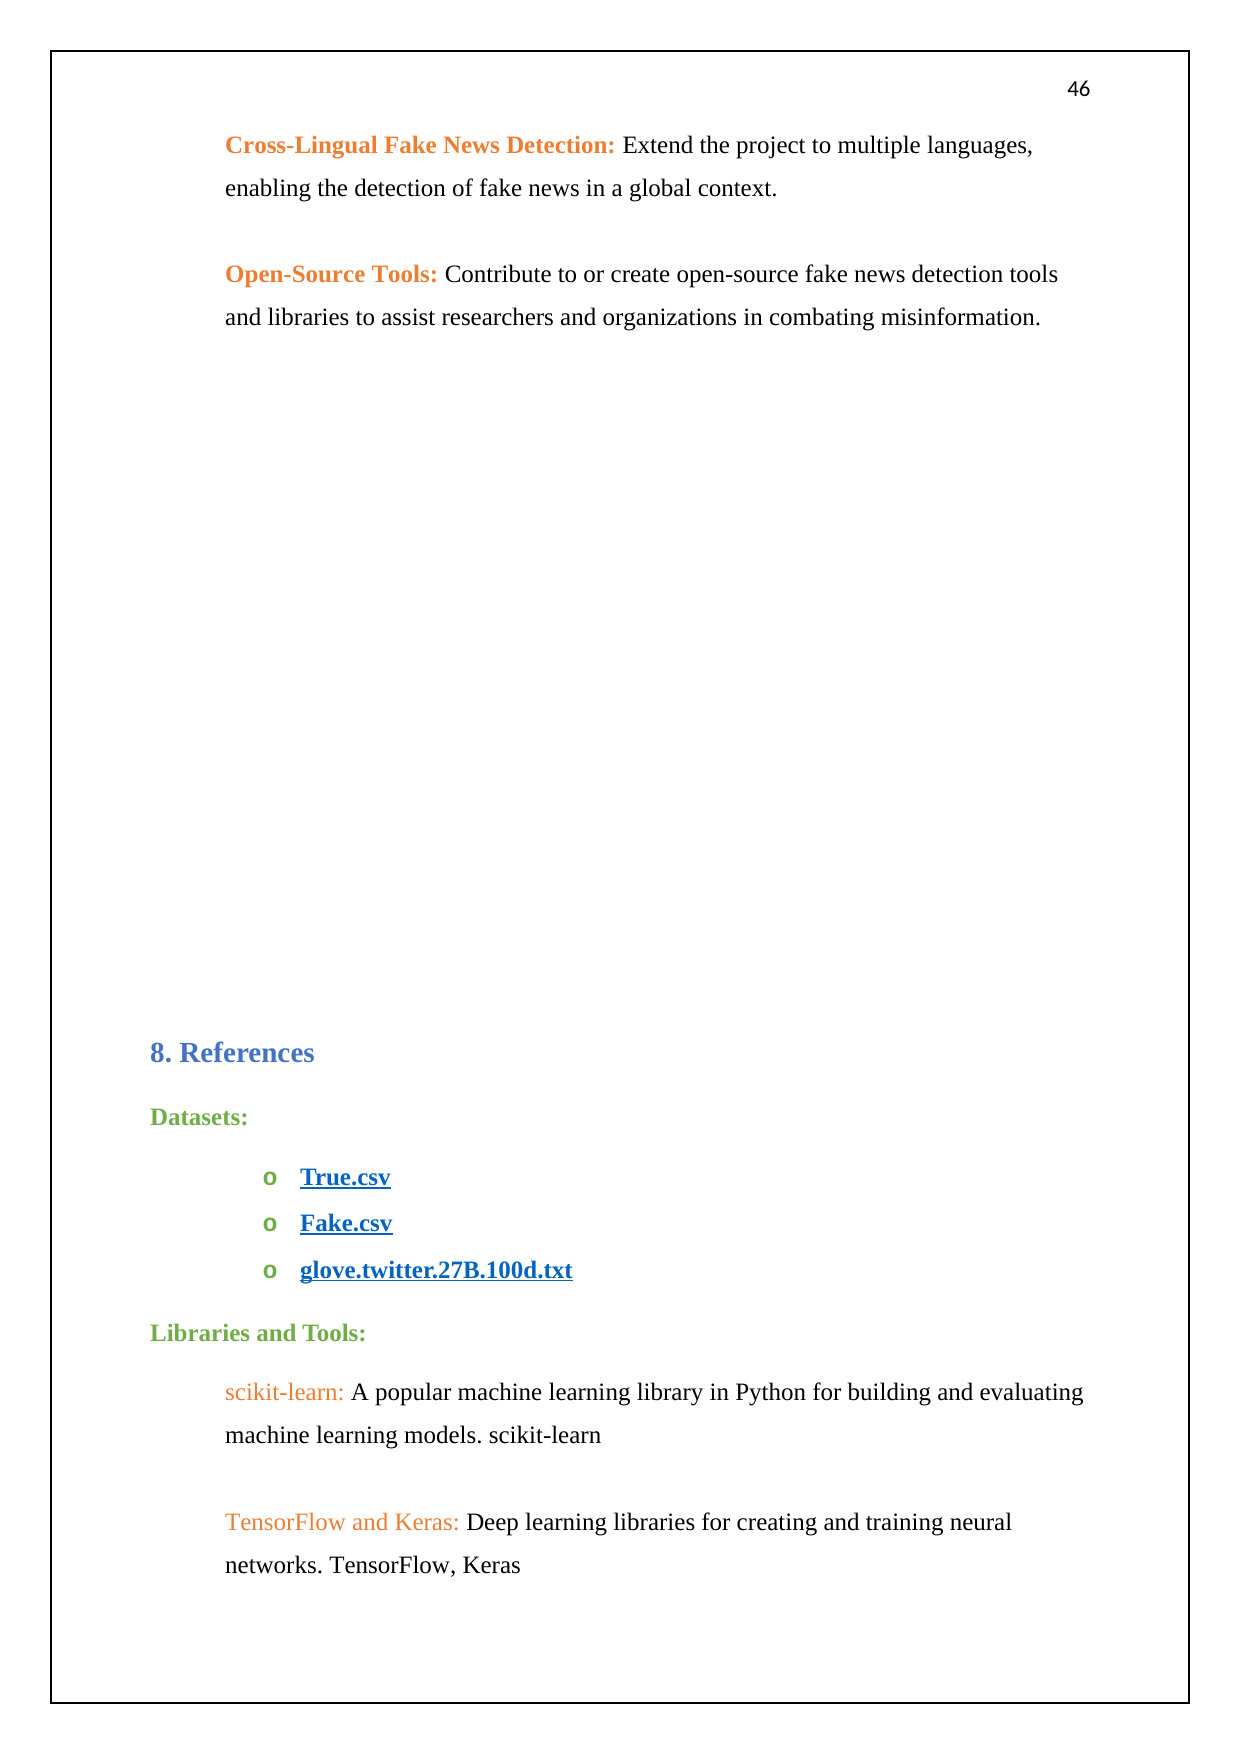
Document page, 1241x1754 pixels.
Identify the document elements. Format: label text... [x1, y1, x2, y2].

list glove.twitter.27B.100d.txt [262, 1255, 1090, 1286]
list Open-Source Tools: Contribute to or create open-source fake news detection tools and libraries to assist researchers and organizations in combating misinformation. [225, 259, 1090, 331]
list scikit-learn: A popular machine learning library in Python for building and evaluating machine learning models. scikit-learn [225, 1377, 1090, 1449]
text Libraries and Tools: [150, 1318, 1090, 1346]
list True.csv [262, 1162, 1090, 1193]
list 8. References [150, 1035, 1090, 1069]
list Cross-Lingual Fake News Detection: Extend the project to multiple languages, enabling the detection of fake news in a global context. [225, 130, 1090, 202]
list Fake.csv [262, 1208, 1090, 1239]
text Datasets: [150, 1102, 1090, 1131]
list TensorFlow and Keras: Deep learning libraries for creating and training neural networks. TensorFlow, Keras [225, 1507, 1090, 1579]
